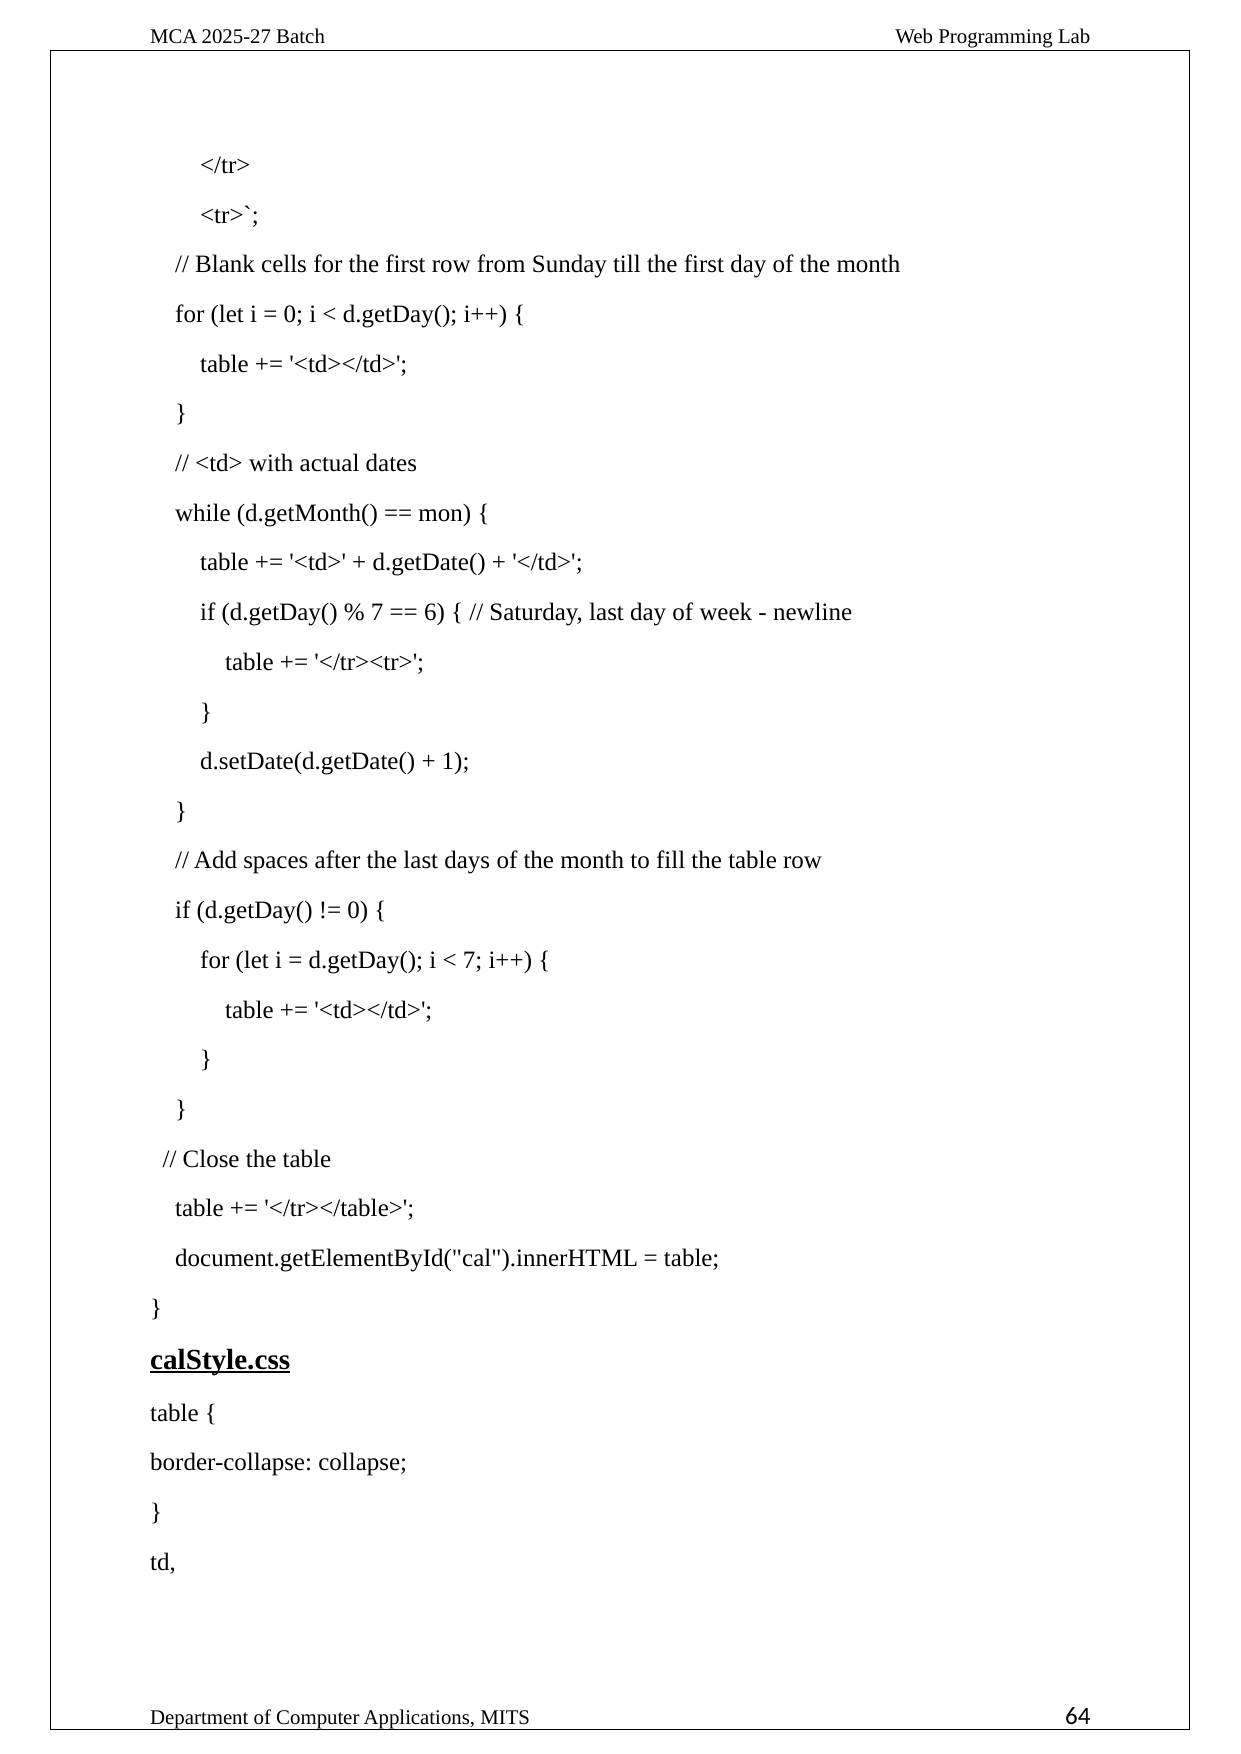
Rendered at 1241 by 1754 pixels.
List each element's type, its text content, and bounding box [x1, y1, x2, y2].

text if (d.getDay() != 0) { [150, 895, 1090, 924]
text </tr> [150, 150, 1090, 179]
text border-collapse: collapse; [150, 1447, 1090, 1476]
text } [150, 1293, 1090, 1322]
text while (d.getMonth() == mon) { [150, 498, 1090, 527]
text table += '</tr><tr>'; [150, 647, 1090, 676]
text } [150, 1094, 1090, 1123]
text if (d.getDay() % 7 == 6) { // Saturday, last day of week - newline [150, 597, 1090, 626]
text table { [150, 1398, 1090, 1426]
text td, [150, 1547, 1090, 1576]
text } [150, 697, 1090, 725]
text // Close the table [150, 1144, 1090, 1172]
text for (let i = 0; i < d.getDay(); i++) { [150, 299, 1090, 328]
text table += '</tr></table>'; [150, 1193, 1090, 1222]
text document.getElementById("cal").innerHTML = table; [150, 1243, 1090, 1272]
text // <td> with actual dates [150, 448, 1090, 477]
text // Add spaces after the last days of the month to fill the table row [150, 846, 1090, 874]
text table += '<td></td>'; [150, 995, 1090, 1023]
text <tr>`; [150, 200, 1090, 228]
text } [150, 398, 1090, 427]
text for (let i = d.getDay(); i < 7; i++) { [150, 945, 1090, 974]
text // Blank cells for the first row from Sunday till the first day of the month [150, 249, 1090, 278]
text } [150, 1044, 1090, 1073]
text table += '<td></td>'; [150, 349, 1090, 377]
text } [150, 796, 1090, 825]
text d.setDate(d.getDate() + 1); [150, 746, 1090, 775]
text calStyle.css [150, 1342, 1090, 1376]
text } [150, 1497, 1090, 1526]
text table += '<td>' + d.getDate() + '</td>'; [150, 547, 1090, 576]
